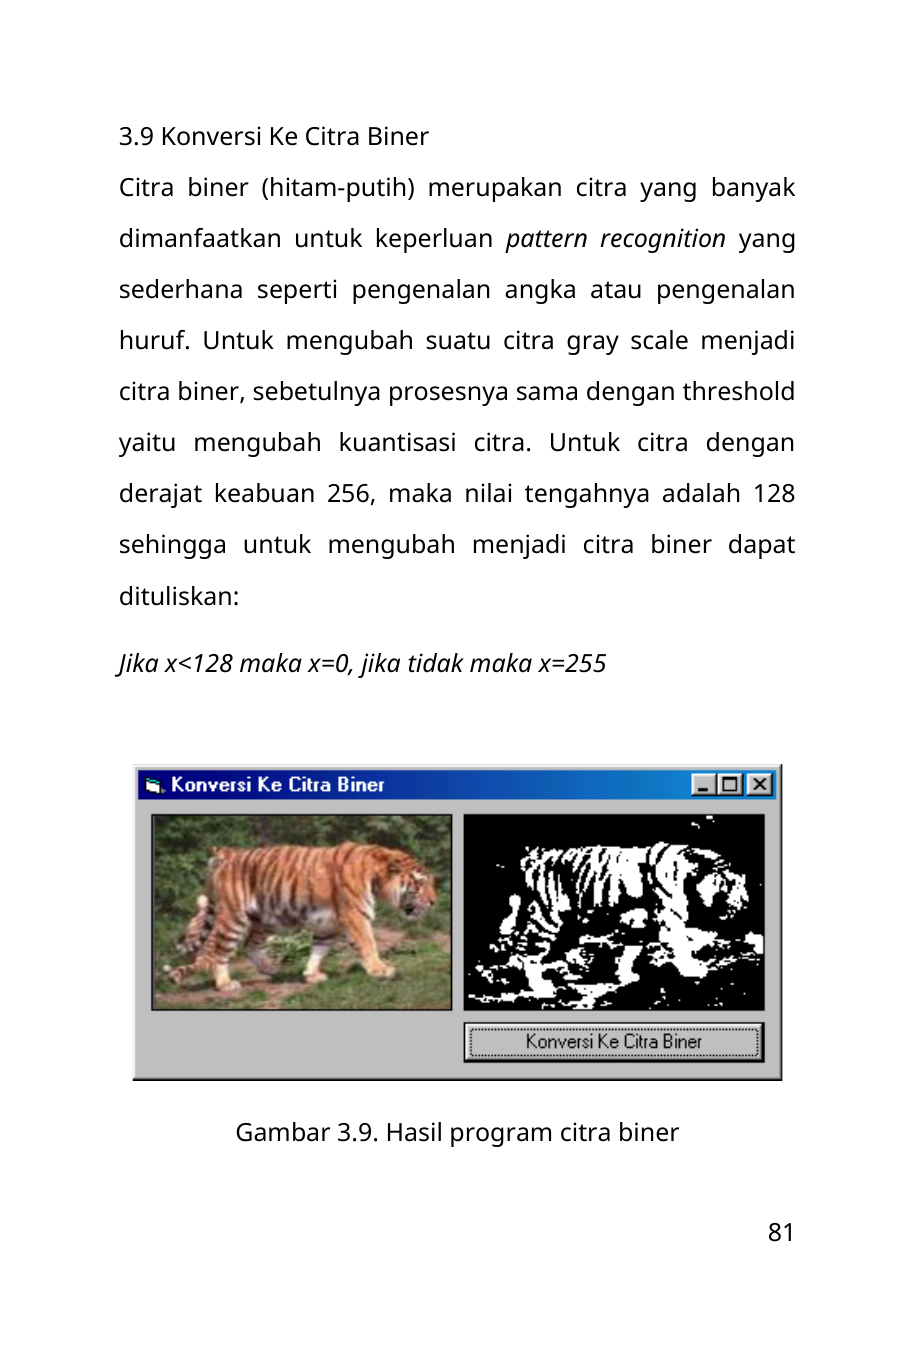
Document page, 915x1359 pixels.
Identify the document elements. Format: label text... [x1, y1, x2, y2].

subtitle 3.9 Konversi Ke Citra Biner [119, 119, 796, 153]
picture [132, 764, 783, 1081]
text Gambar 3.9. Hasil program citra biner [119, 1115, 796, 1149]
text Jika x<128 maka x=0, jika tidak maka x=255 [119, 646, 796, 680]
text Citra biner (hitam-putih) merupakan citra yang banyak dimanfaatkan untuk keperluan pattern recognition yang sederhana seperti pengenalan angka atau pengenalan huruf. Untuk mengubah suatu citra gray scale menjadi citra biner, sebetulnya prosesnya sama dengan threshold yaitu mengubah kuantisasi citra. Untuk citra dengan derajat keabuan 256, maka nilai tengahnya adalah 128 sehingga untuk mengubah menjadi citra biner dapat dituliskan: [119, 170, 796, 612]
